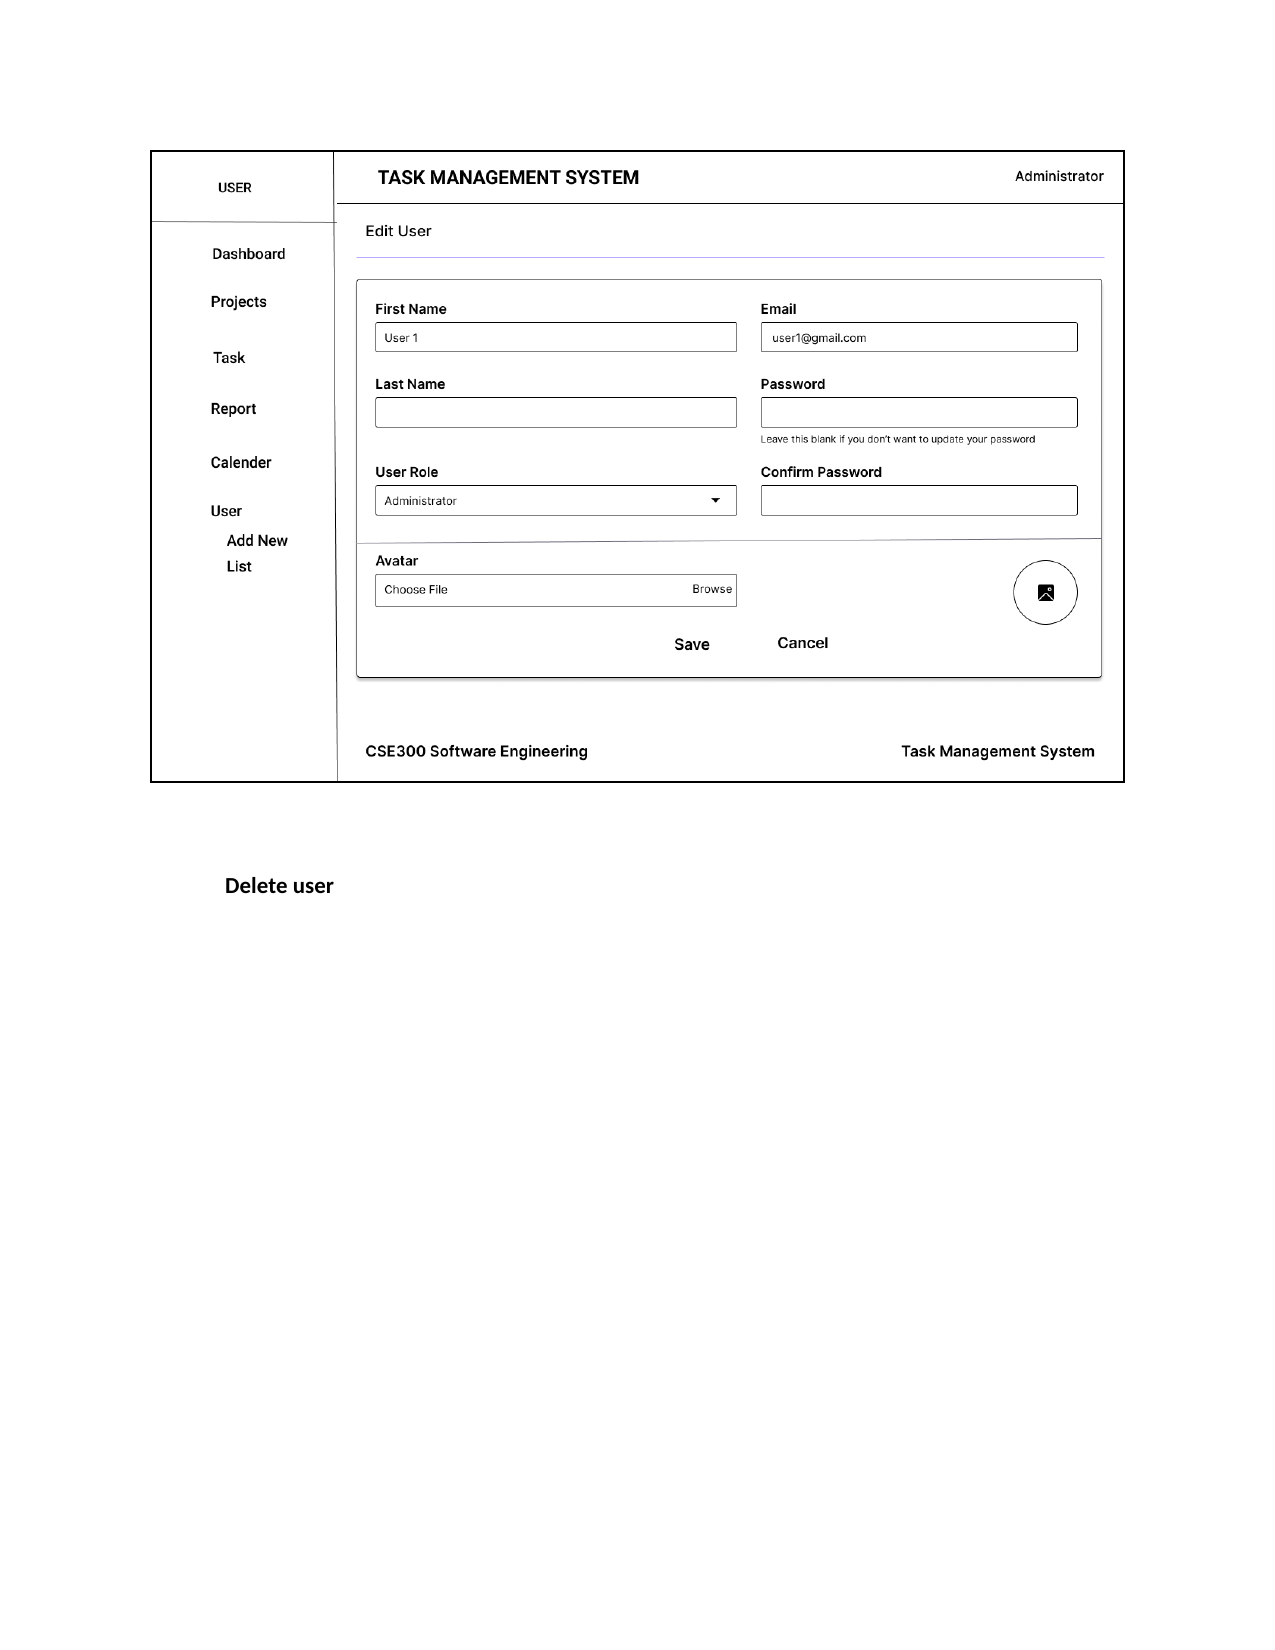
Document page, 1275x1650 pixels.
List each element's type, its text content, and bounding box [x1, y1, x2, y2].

text Delete user [225, 871, 1125, 936]
picture [152, 152, 1123, 781]
